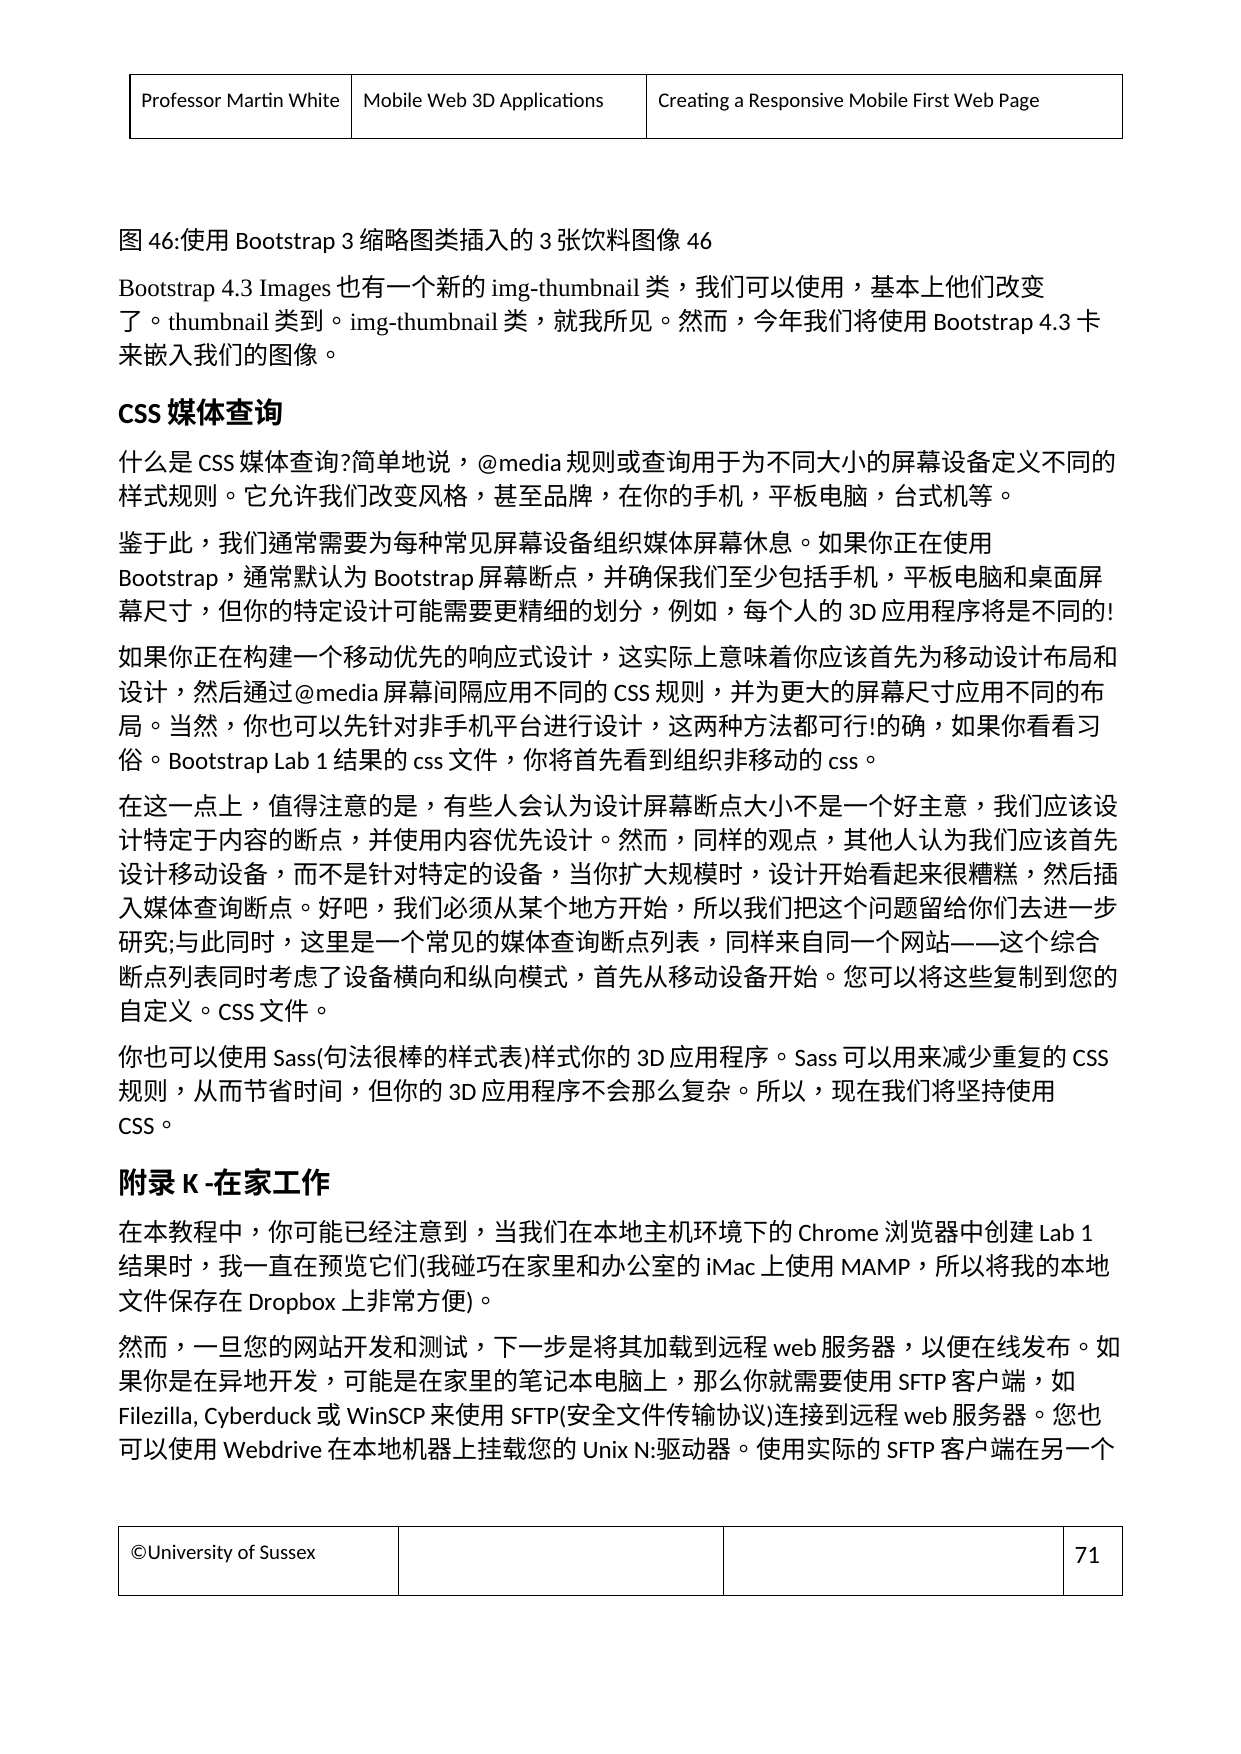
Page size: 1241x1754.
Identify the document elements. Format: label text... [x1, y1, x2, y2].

text 如果你正在构建一个移动优先的响应式设计，这实际上意味着你应该首先为移动设计布局和设计，然后通过@media屏幕间隔应用不同的CSS规则，并为更大的屏幕尺寸应用不同的布局。当然，你也可以先针对非手机平台进行设计，这两种方法都可行!的确，如果你看看习俗。Bootstrap Lab 1结果的css文件，你将首先看到组织非移动的css。 [118, 640, 1122, 776]
text 鉴于此，我们通常需要为每种常见屏幕设备组织媒体屏幕休息。如果你正在使用Bootstrap，通常默认为Bootstrap屏幕断点，并确保我们至少包括手机，平板电脑和桌面屏幕尺寸，但你的特定设计可能需要更精细的划分，例如，每个人的3D应用程序将是不同的! [118, 525, 1122, 628]
text Bootstrap 4.3 Images也有一个新的img-thumbnail类，我们可以使用，基本上他们改变了。thumbnail类到。img-thumbnail类，就我所见。然而，今年我们将使用Bootstrap 4.3卡来嵌入我们的图像。 [118, 269, 1122, 372]
subtitle CSS媒体查询 [118, 393, 1122, 432]
text 什么是CSS媒体查询?简单地说，@media规则或查询用于为不同大小的屏幕设备定义不同的样式规则。它允许我们改变风格，甚至品牌，在你的手机，平板电脑，台式机等。 [118, 445, 1122, 513]
text 在本教程中，你可能已经注意到，当我们在本地主机环境下的Chrome浏览器中创建Lab 1结果时，我一直在预览它们(我碰巧在家里和办公室的iMac上使用MAMP，所以将我的本地文件保存在Dropbox上非常方便)。 [118, 1215, 1122, 1317]
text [118, 1330, 1122, 1466]
text 图46:使用Bootstrap 3缩略图类插入的3张饮料图像 [118, 223, 1122, 257]
text 在这一点上，值得注意的是，有些人会认为设计屏幕断点大小不是一个好主意，我们应该设计特定于内容的断点，并使用内容优先设计。然而，同样的观点，其他人认为我们应该首先设计移动设备，而不是针对特定的设备，当你扩大规模时，设计开始看起来很糟糕，然后插入媒体查询断点。好吧，我们必须从某个地方开始，所以我们把这个问题留给你们去进一步研究;与此同时，这里是一个常见的媒体查询断点列表，同样来自同一个网站——这个综合断点列表同时考虑了设备横向和纵向模式，首先从移动设备开始。您可以将这些复制到您的自定义。CSS文件。 [118, 789, 1122, 1027]
subtitle 附录K -在家工作 [118, 1163, 1122, 1202]
text 你也可以使用Sass(句法很棒的样式表)样式你的3D应用程序。Sass可以用来减少重复的CSS规则，从而节省时间，但你的3D应用程序不会那么复杂。所以，现在我们将坚持使用CSS。 [118, 1040, 1122, 1142]
